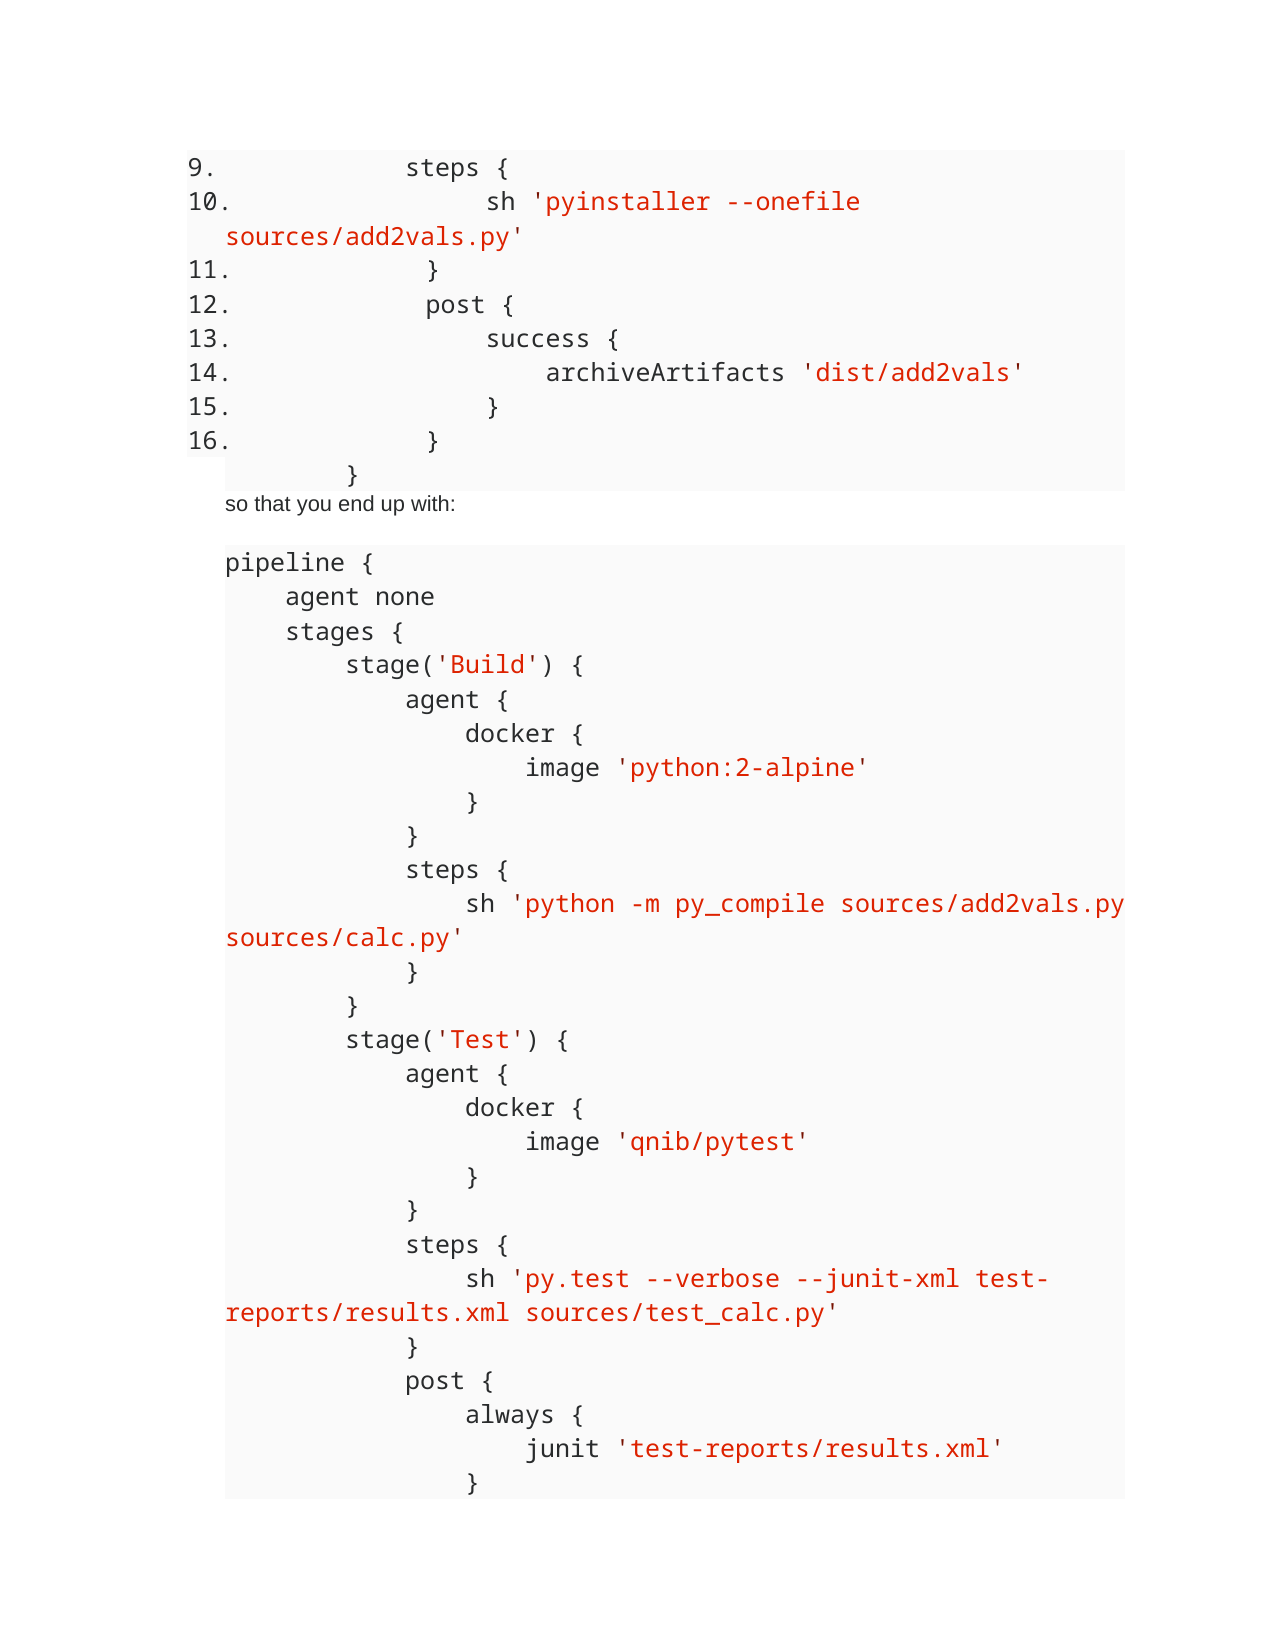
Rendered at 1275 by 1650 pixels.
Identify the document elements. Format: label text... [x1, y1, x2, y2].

text } [225, 954, 1125, 988]
list post { [187, 286, 1125, 320]
list steps { [187, 150, 1125, 184]
text sh 'py.test --verbose --junit-xml test-reports/results.xml sources/test_calc.py' [225, 1260, 1125, 1328]
list } [187, 388, 1125, 422]
list archiveArtifacts 'dist/add2vals' [187, 354, 1125, 388]
text } [225, 1328, 1125, 1362]
text stage('Build') { [225, 647, 1125, 681]
list success { [187, 320, 1125, 354]
text sh 'python -m py_compile sources/add2vals.py sources/calc.py' [225, 886, 1125, 954]
text image 'qnib/pytest' [225, 1124, 1125, 1158]
text } [225, 1158, 1125, 1192]
text docker { [225, 1090, 1125, 1124]
list } [187, 252, 1125, 286]
text so that you end up with: [225, 491, 1125, 516]
list } [187, 422, 1125, 457]
text } [225, 1465, 1125, 1499]
text } [225, 457, 1125, 491]
text post { [225, 1362, 1125, 1397]
text agent { [225, 681, 1125, 715]
text always { [225, 1397, 1125, 1431]
text image 'python:2-alpine' [225, 749, 1125, 783]
text junit 'test-reports/results.xml' [225, 1431, 1125, 1465]
text docker { [225, 715, 1125, 749]
text steps { [225, 852, 1125, 886]
text } [225, 1192, 1125, 1226]
text pipeline { [225, 545, 1125, 579]
text steps { [225, 1226, 1125, 1260]
text } [225, 817, 1125, 852]
text } [225, 783, 1125, 817]
text stages { [225, 613, 1125, 647]
text } [225, 988, 1125, 1022]
text agent none [225, 579, 1125, 613]
text stage('Test') { [225, 1022, 1125, 1056]
list sh 'pyinstaller --onefile sources/add2vals.py' [187, 184, 1125, 252]
text agent { [225, 1056, 1125, 1090]
